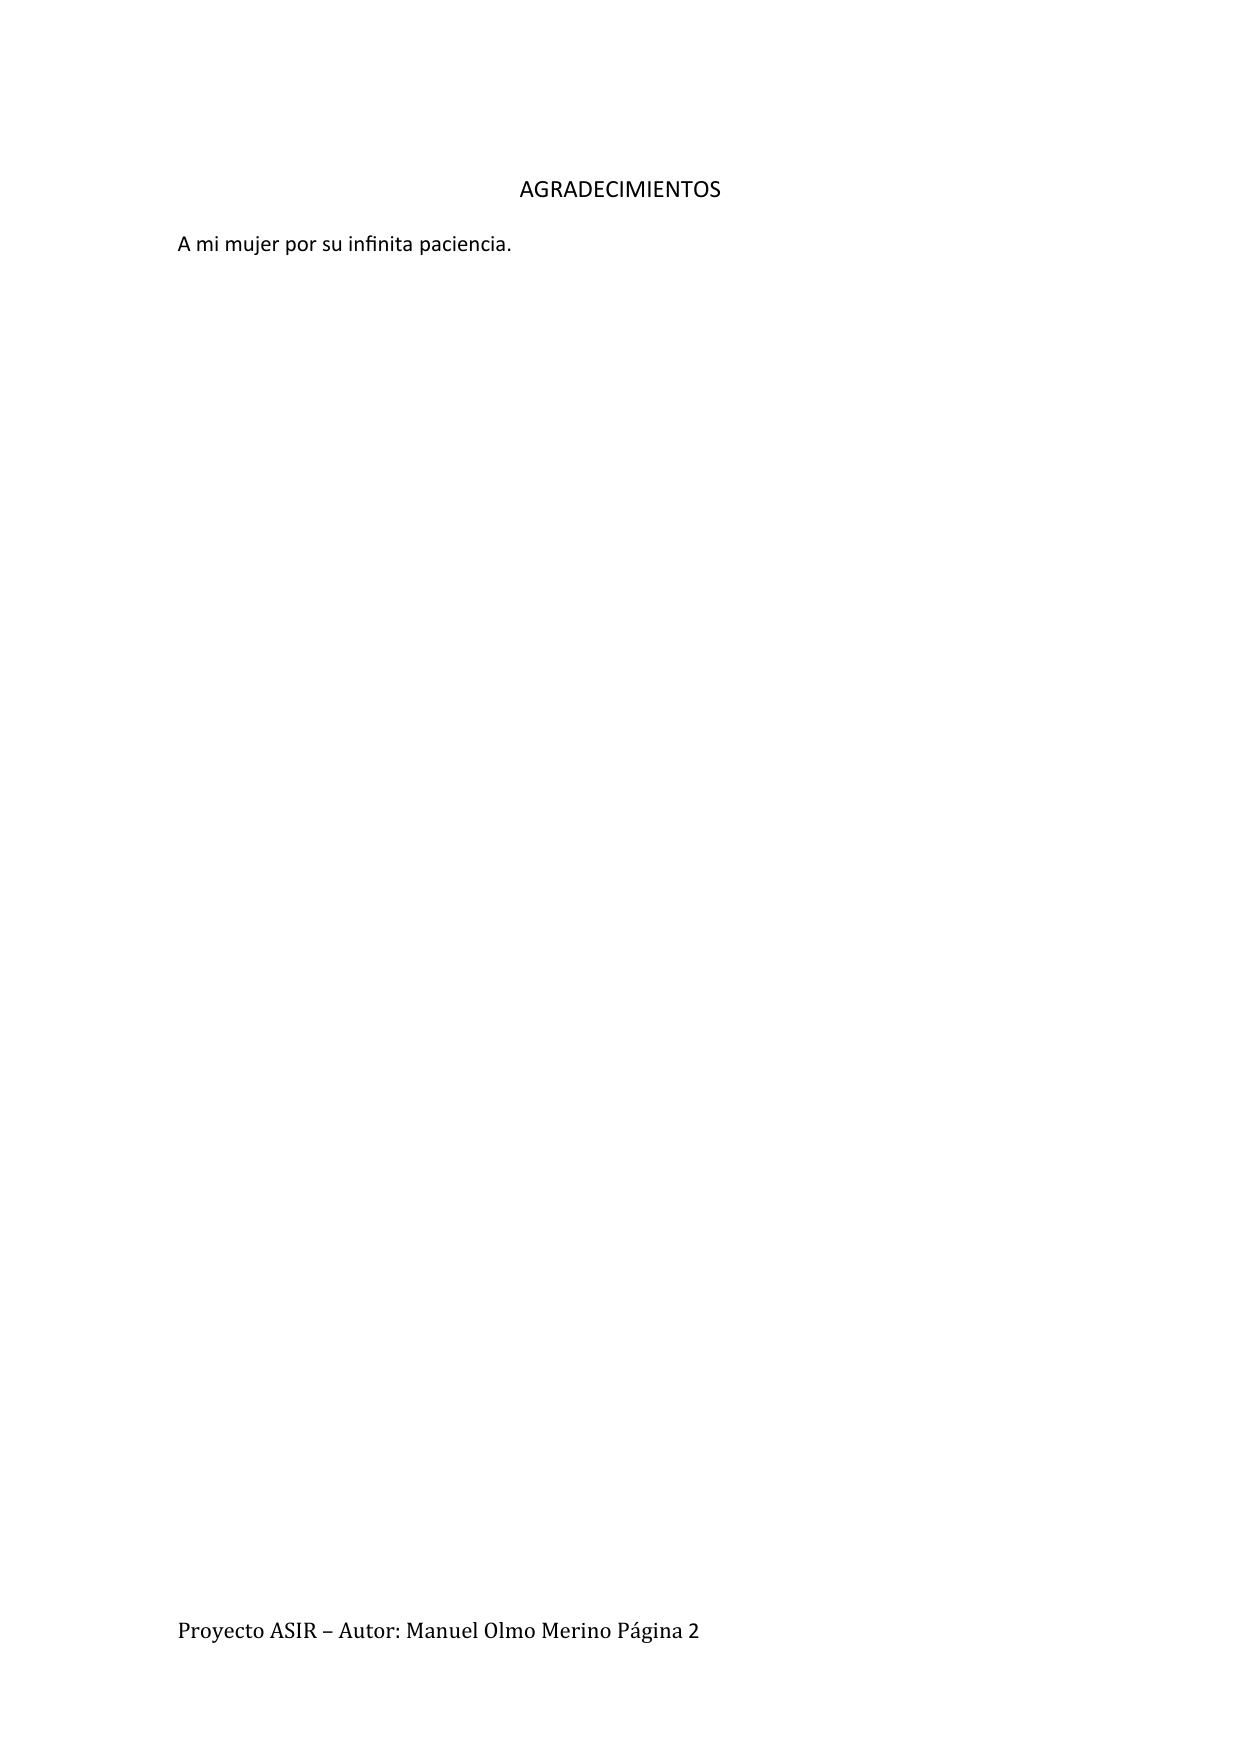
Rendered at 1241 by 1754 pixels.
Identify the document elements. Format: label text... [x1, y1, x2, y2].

text AGRADECIMIENTOS [177, 173, 1063, 204]
text A mi mujer por su infinita paciencia. [177, 229, 1063, 257]
